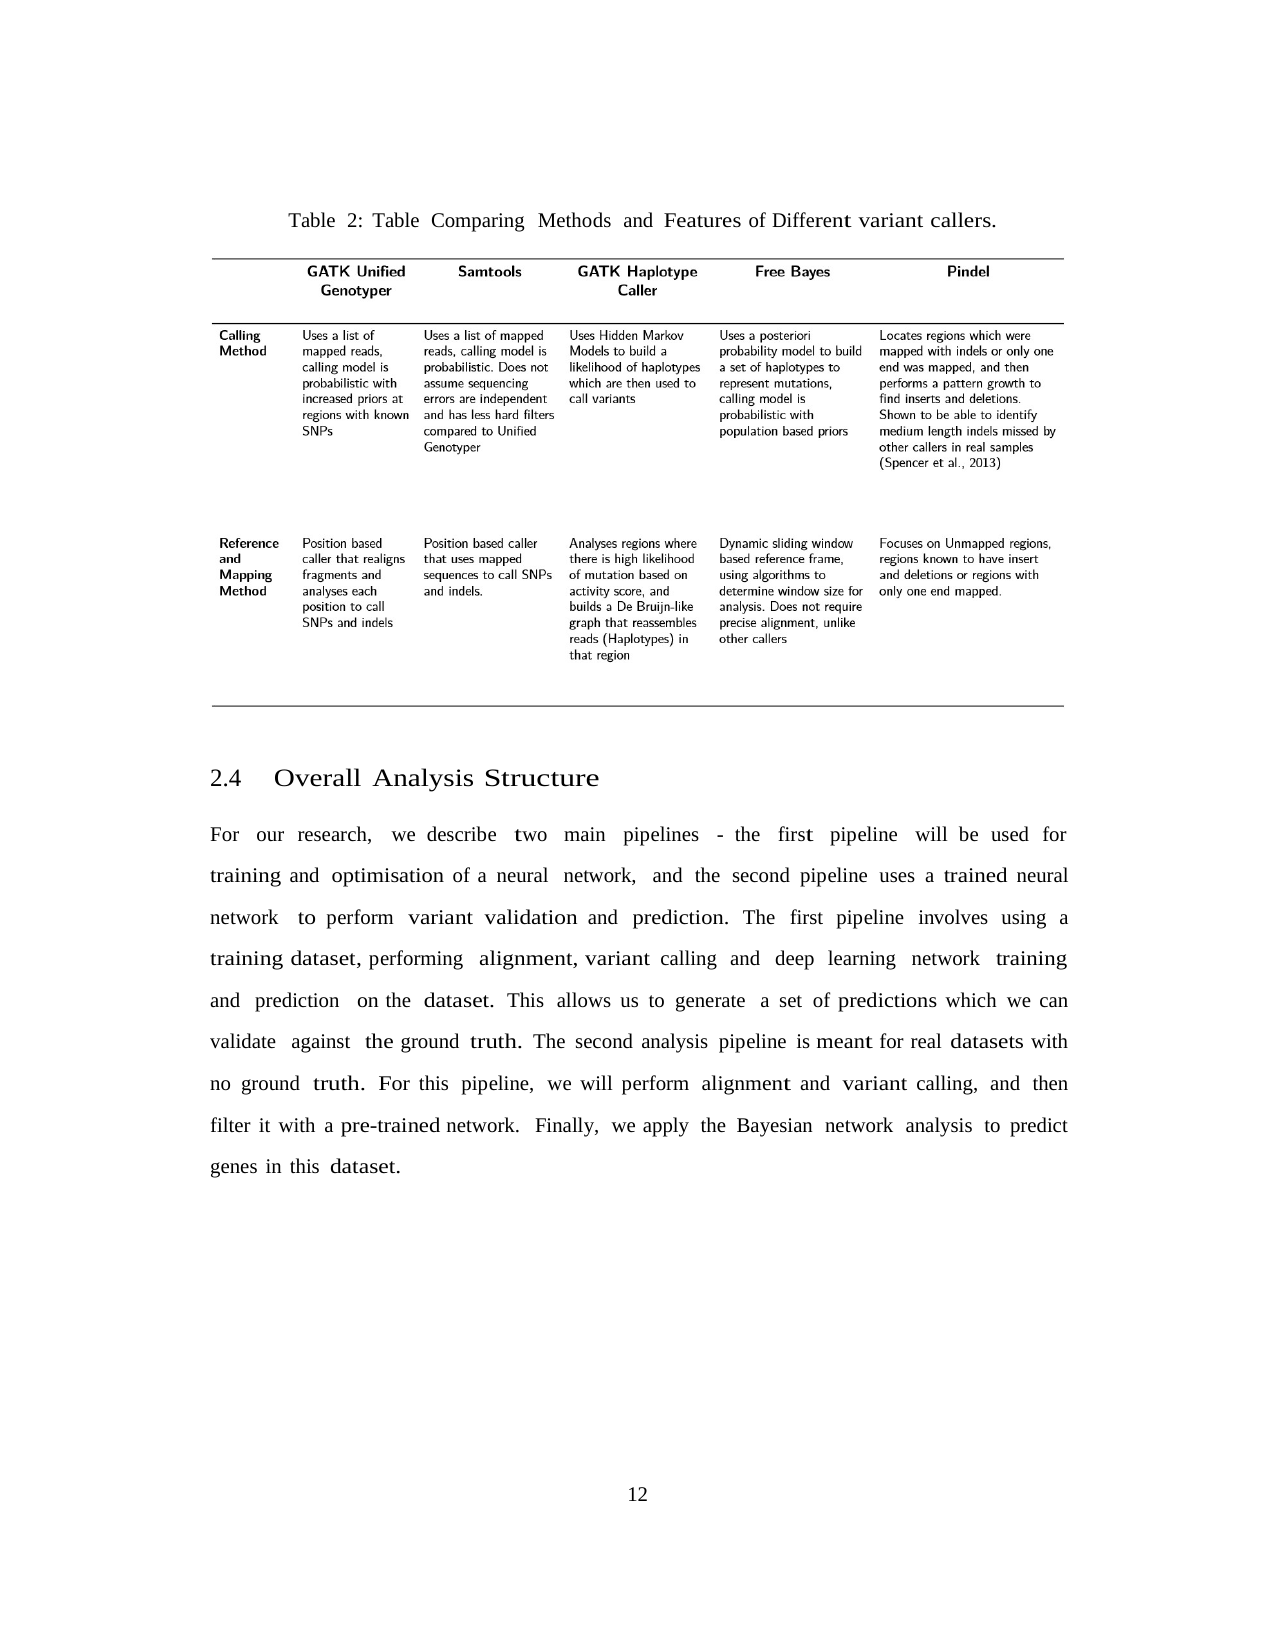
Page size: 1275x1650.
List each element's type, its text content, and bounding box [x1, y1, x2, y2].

picture [210, 255, 1066, 710]
text Table 2: Table Comparing Methods and Features of Different variant callers. [288, 208, 1096, 232]
text For our research, we describe two main pipelines - the first pipeline will be used for training and optimisation of a neural network, and the second pipeline uses a trained neural network to perform variant validation and prediction. The first pipeline involves using a training dataset, performing alignment, variant calling and deep learning network training and prediction on the dataset. This allows us to generate a set of predictions which we can validate against the ground truth. The second analysis pipeline is meant for real datasets with no ground truth. For this pipeline, we will perform alignment and variant calling, and then filter it with a pre-trained network. Finally, we apply the Bayesian network analysis to predict genes in this dataset. [210, 822, 1068, 1178]
text 2.4 Overall Analysis Structure [210, 763, 604, 791]
